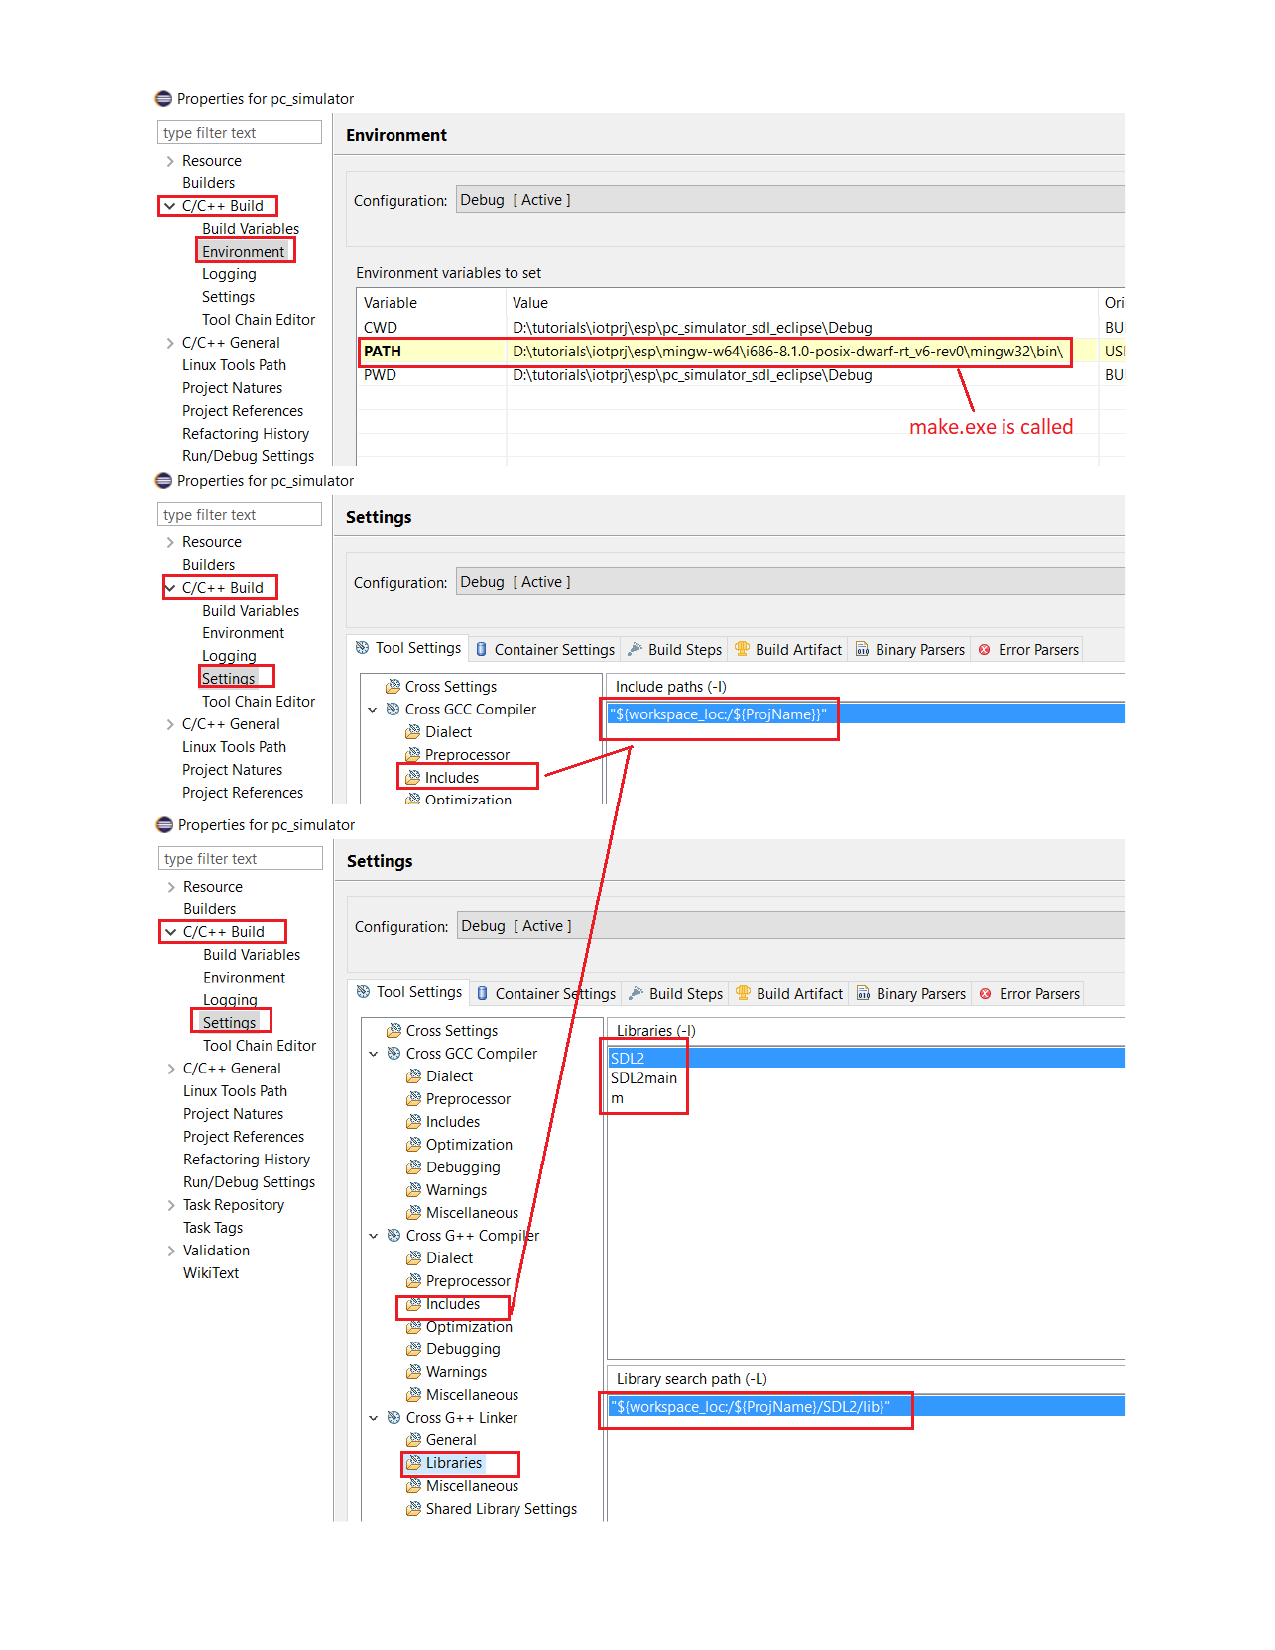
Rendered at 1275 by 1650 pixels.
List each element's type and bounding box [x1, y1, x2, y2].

picture [150, 84, 1125, 1522]
